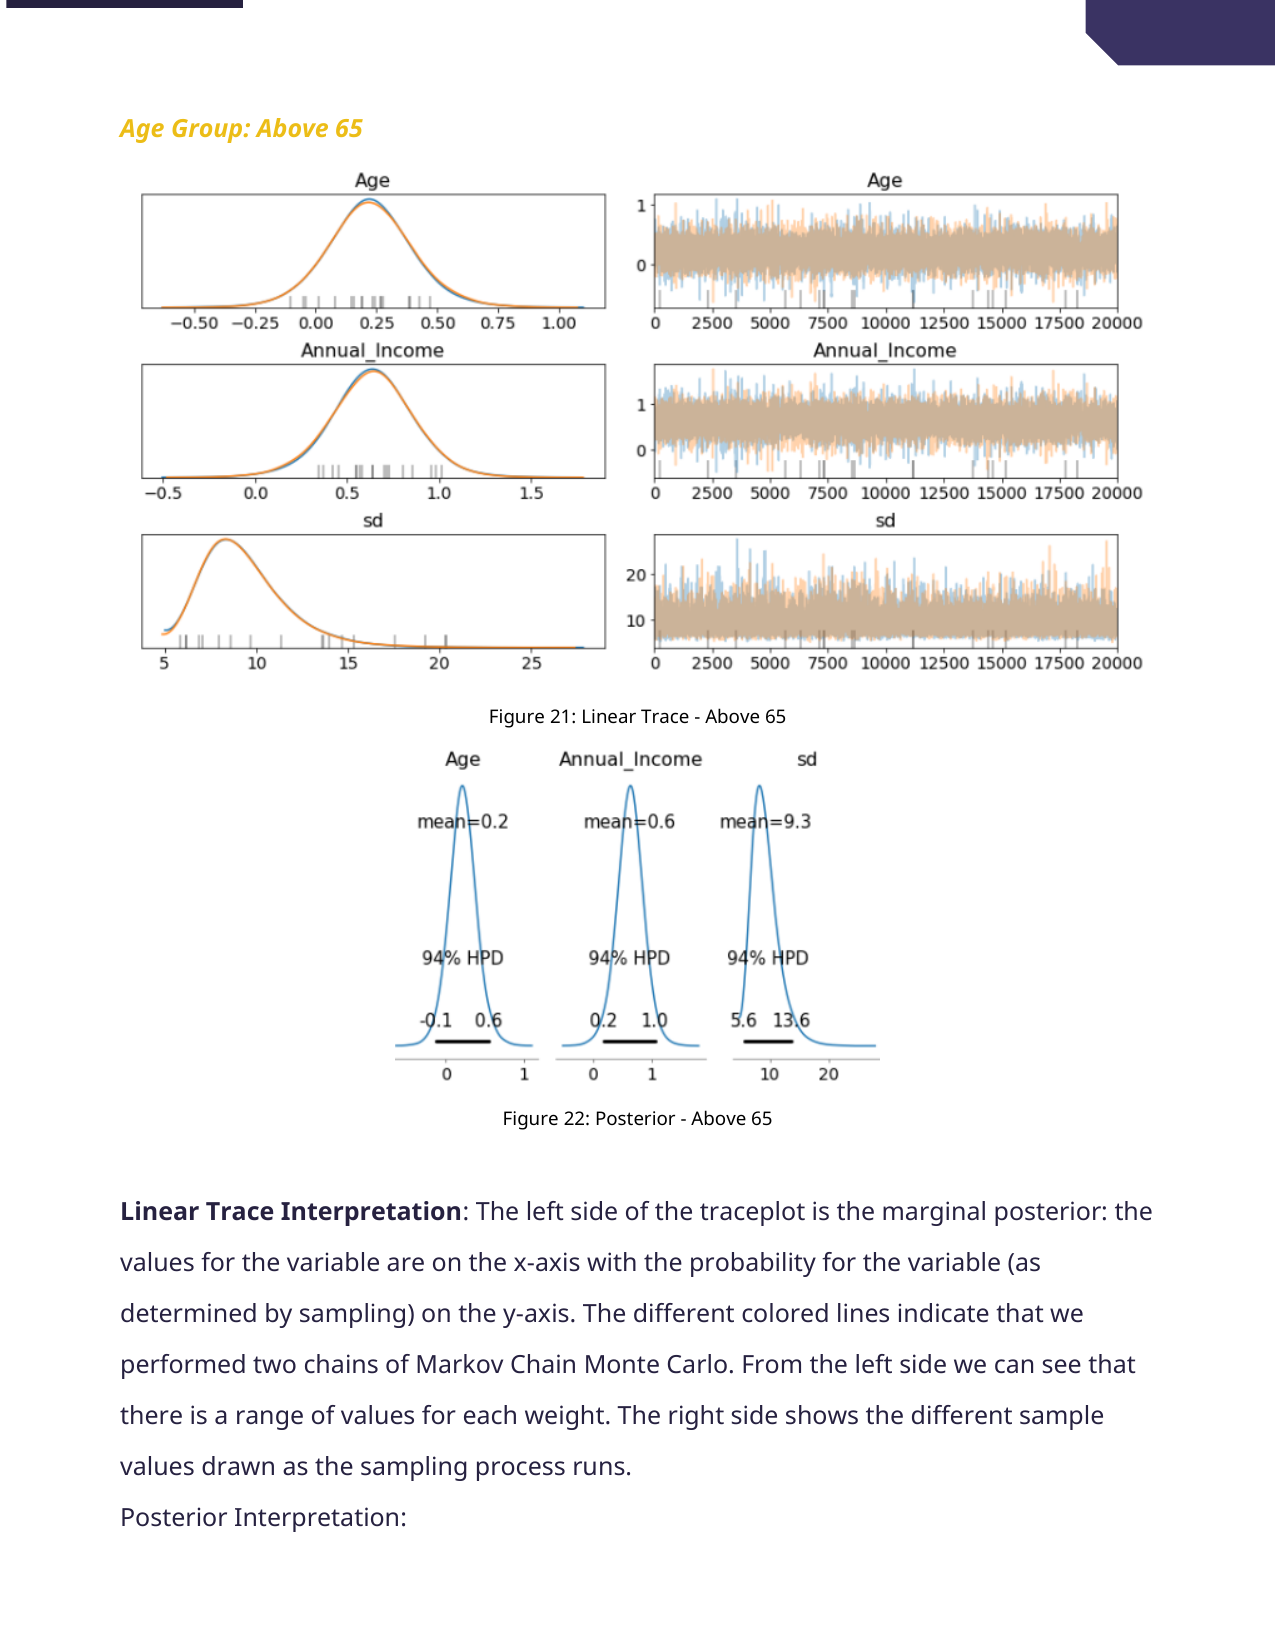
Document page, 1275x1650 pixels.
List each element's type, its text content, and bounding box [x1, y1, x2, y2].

picture [120, 161, 1155, 687]
subtitle Age Group: Above 65 [120, 110, 1155, 144]
text Posterior Interpretation: [120, 1500, 1155, 1534]
text Linear Trace Interpretation: The left side of the traceplot is the marginal posterior: the values for the variable are on the x-axis with the probability for the variable (as determined by sampling) on the y-axis. The different colored lines indicate that we performed two chains of Markov Chain Monte Carlo. From the left side we can see that there is a range of values for each weight. The right side shows the different sample values drawn as the sampling process runs. [120, 1194, 1155, 1483]
picture [395, 741, 880, 1088]
